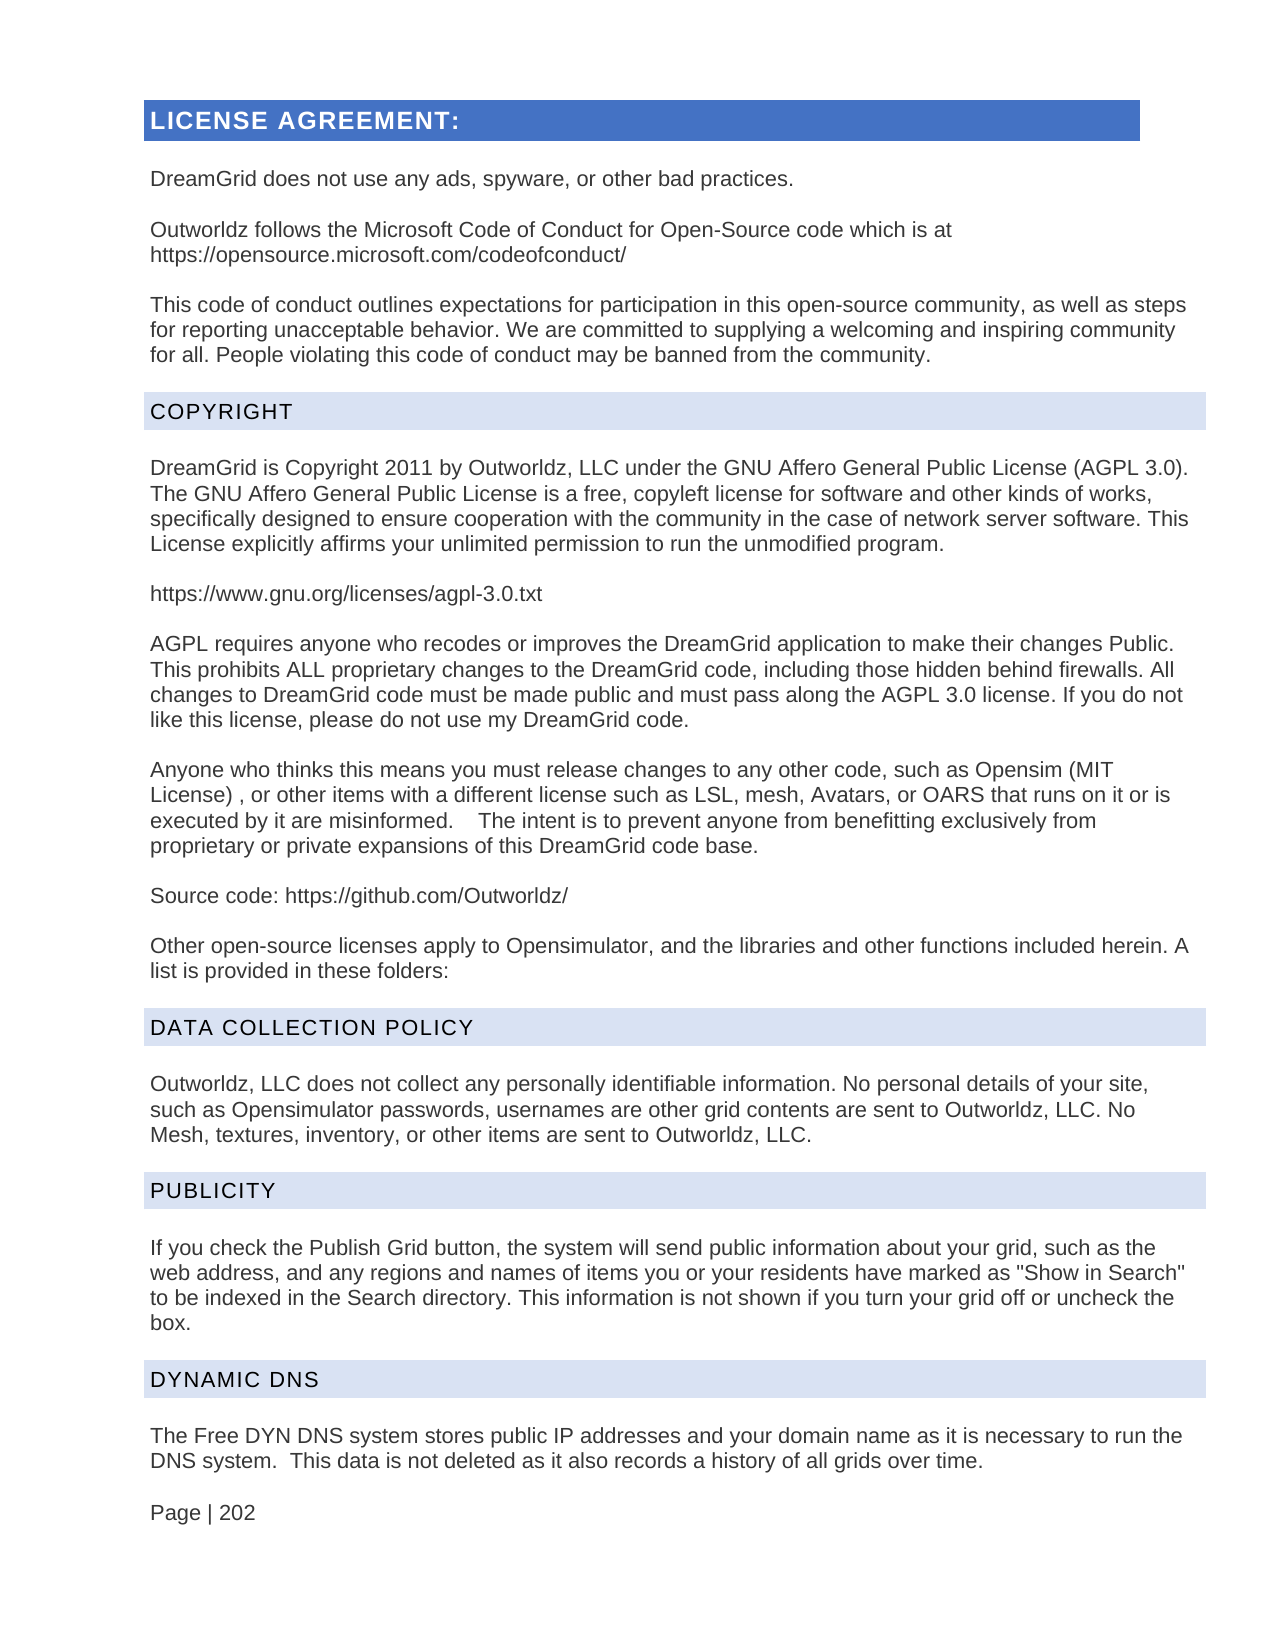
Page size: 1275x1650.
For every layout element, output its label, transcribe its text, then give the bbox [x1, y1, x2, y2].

subtitle Data Collection Policy [150, 1015, 1200, 1040]
text Source code: https://github.com/Outworldz/ [150, 883, 1200, 908]
text Outworldz, LLC does not collect any personally identifiable information. No personal details of your site, such as Opensimulator passwords, usernames are other grid contents are sent to Outworldz, LLC. No Mesh, textures, inventory, or other items are sent to Outworldz, LLC. [150, 1071, 1200, 1147]
text This code of conduct outlines expectations for participation in this open-source community, as well as steps for reporting unacceptable behavior. We are committed to supplying a welcoming and inspiring community for all. People violating this code of conduct may be banned from the community. [150, 292, 1200, 367]
text Anyone who thinks this means you must release changes to any other code, such as Opensim (MIT License) , or other items with a different license such as LSL, mesh, Avatars, or OARS that runs on it or is executed by it are misinformed. The intent is to prevent anyone from benefitting exclusively from proprietary or private expansions of this DreamGrid code base. [150, 757, 1200, 858]
text DreamGrid does not use any ads, spyware, or other bad practices. [150, 166, 1200, 191]
subtitle Copyright [150, 399, 1200, 424]
text Outworldz follows the Microsoft Code of Conduct for Open-Source code which is at https://opensource.microsoft.com/codeofconduct/ [150, 216, 1200, 267]
subtitle DYnamic DNS [150, 1367, 1200, 1392]
text The Free DYN DNS system stores public IP addresses and your domain name as it is necessary to run the DNS system. This data is not deleted as it also records a history of all grids over time. [150, 1423, 1200, 1473]
subtitle Publicity [150, 1178, 1200, 1203]
text DreamGrid is Copyright 2011 by Outworldz, LLC under the GNU Affero General Public License (AGPL 3.0). The GNU Affero General Public License is a free, copyleft license for software and other kinds of works, specifically designed to ensure cooperation with the community in the case of network server software. This License explicitly affirms your unlimited permission to run the unmodified program. [150, 455, 1200, 556]
text https://www.gnu.org/licenses/agpl-3.0.txt [150, 581, 1200, 606]
text AGPL requires anyone who recodes or improves the DreamGrid application to make their changes Public. This prohibits ALL proprietary changes to the DreamGrid code, including those hidden behind firewalls. All changes to DreamGrid code must be made public and must pass along the AGPL 3.0 license. If you do not like this license, please do not use my DreamGrid code. [150, 631, 1200, 732]
subtitle License Agreement: [150, 106, 1134, 135]
text Other open-source licenses apply to Opensimulator, and the libraries and other functions included herein. A list is provided in these folders: [150, 933, 1200, 983]
text If you check the Publish Grid button, the system will send public information about your grid, such as the web address, and any regions and names of items you or your residents have marked as "Show in Search" to be indexed in the Search directory. This information is not shown if you turn your grid off or uncheck the box. [150, 1234, 1200, 1335]
